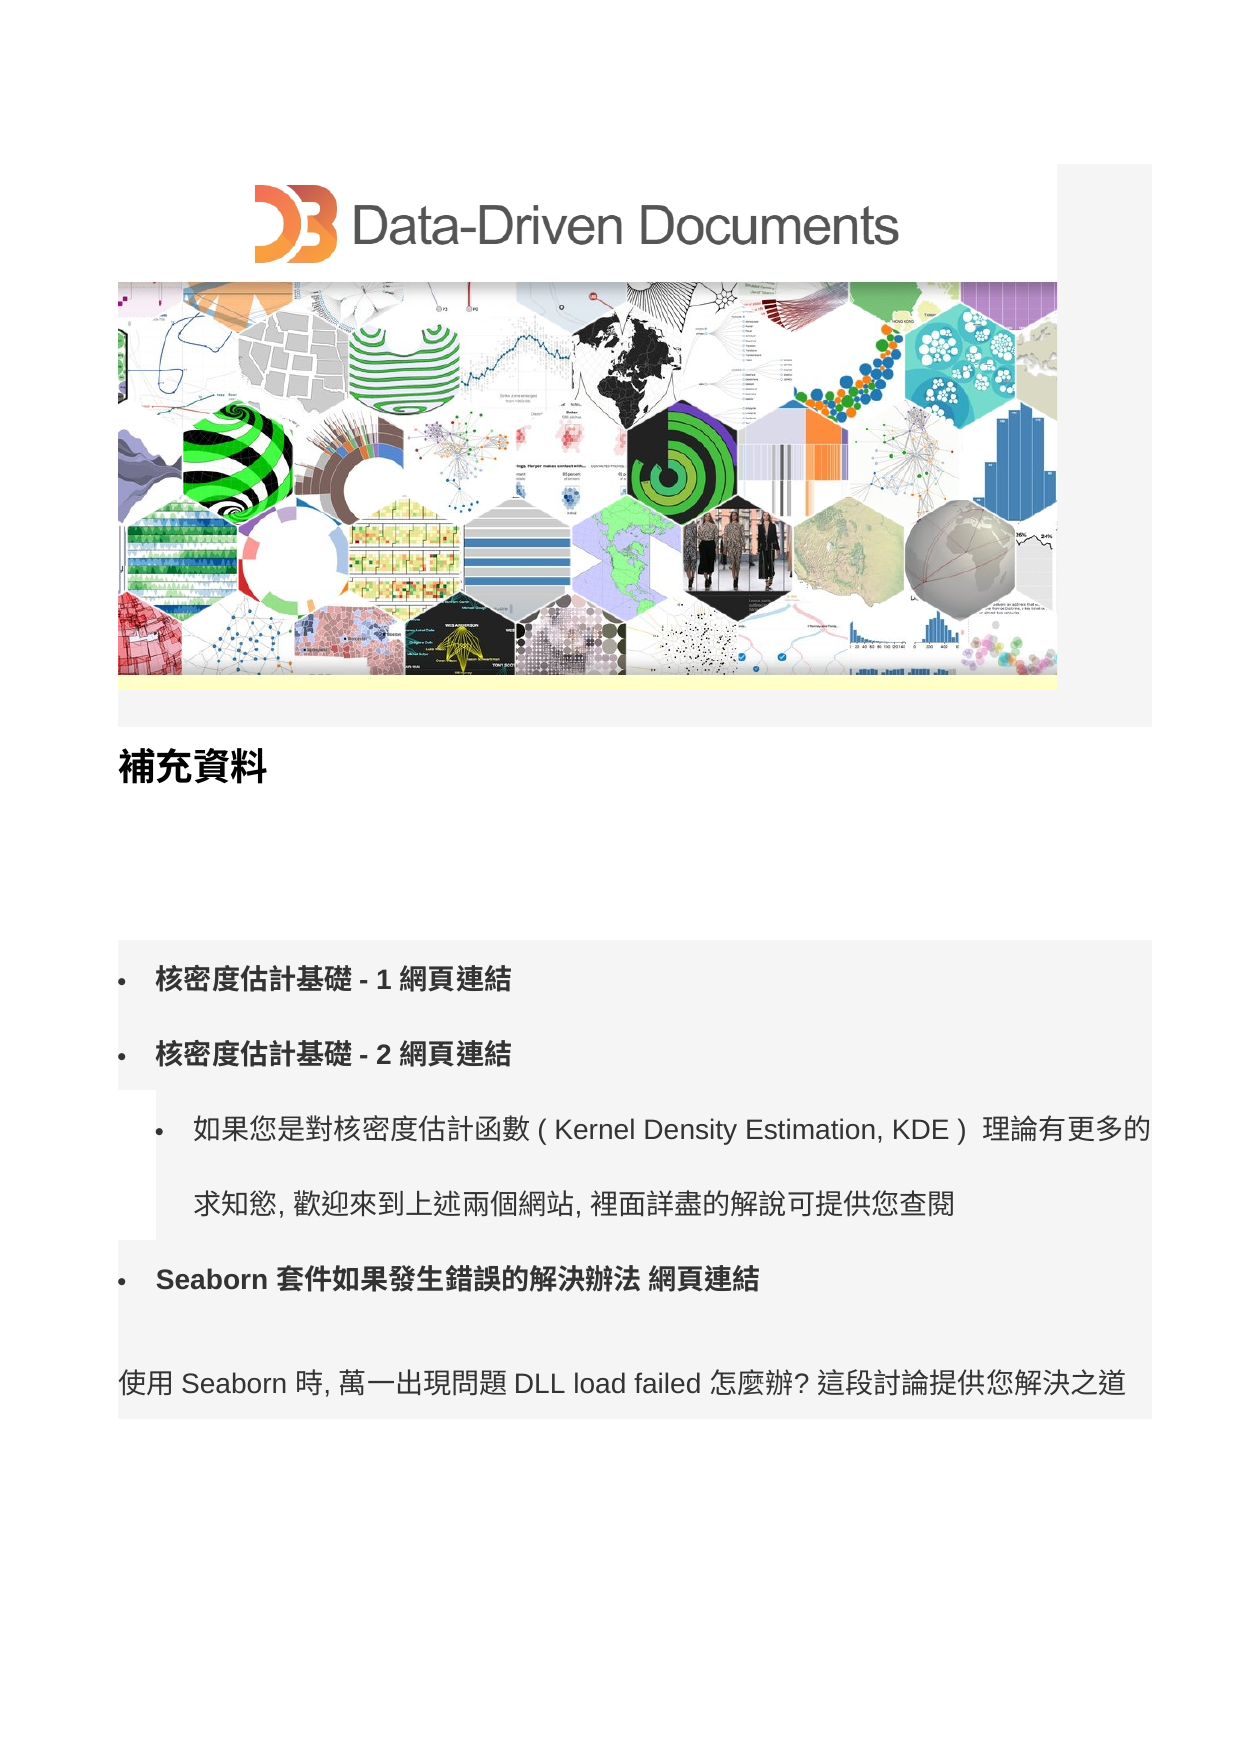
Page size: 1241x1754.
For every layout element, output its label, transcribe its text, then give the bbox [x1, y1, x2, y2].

list Seaborn 套件如果發生錯誤的解決辦法 網頁連結 [118, 1240, 1152, 1315]
picture [118, 164, 1058, 690]
subtitle 補充資料 [118, 727, 1152, 802]
list 核密度估計基礎 - 2 網頁連結 [118, 1015, 1152, 1090]
list 如果您是對核密度估計函數 ( Kernel Density Estimation, KDE ) 理論有更多的求知慾, 歡迎來到上述兩個網站, 裡面詳盡的解說可提供您查閱 [156, 1090, 1152, 1240]
list 核密度估計基礎 - 1 網頁連結 [118, 940, 1152, 1015]
text 使用 Seaborn 時, 萬一出現問題 DLL load failed 怎麼辦? 這段討論提供您解決之道 [118, 1344, 1152, 1419]
